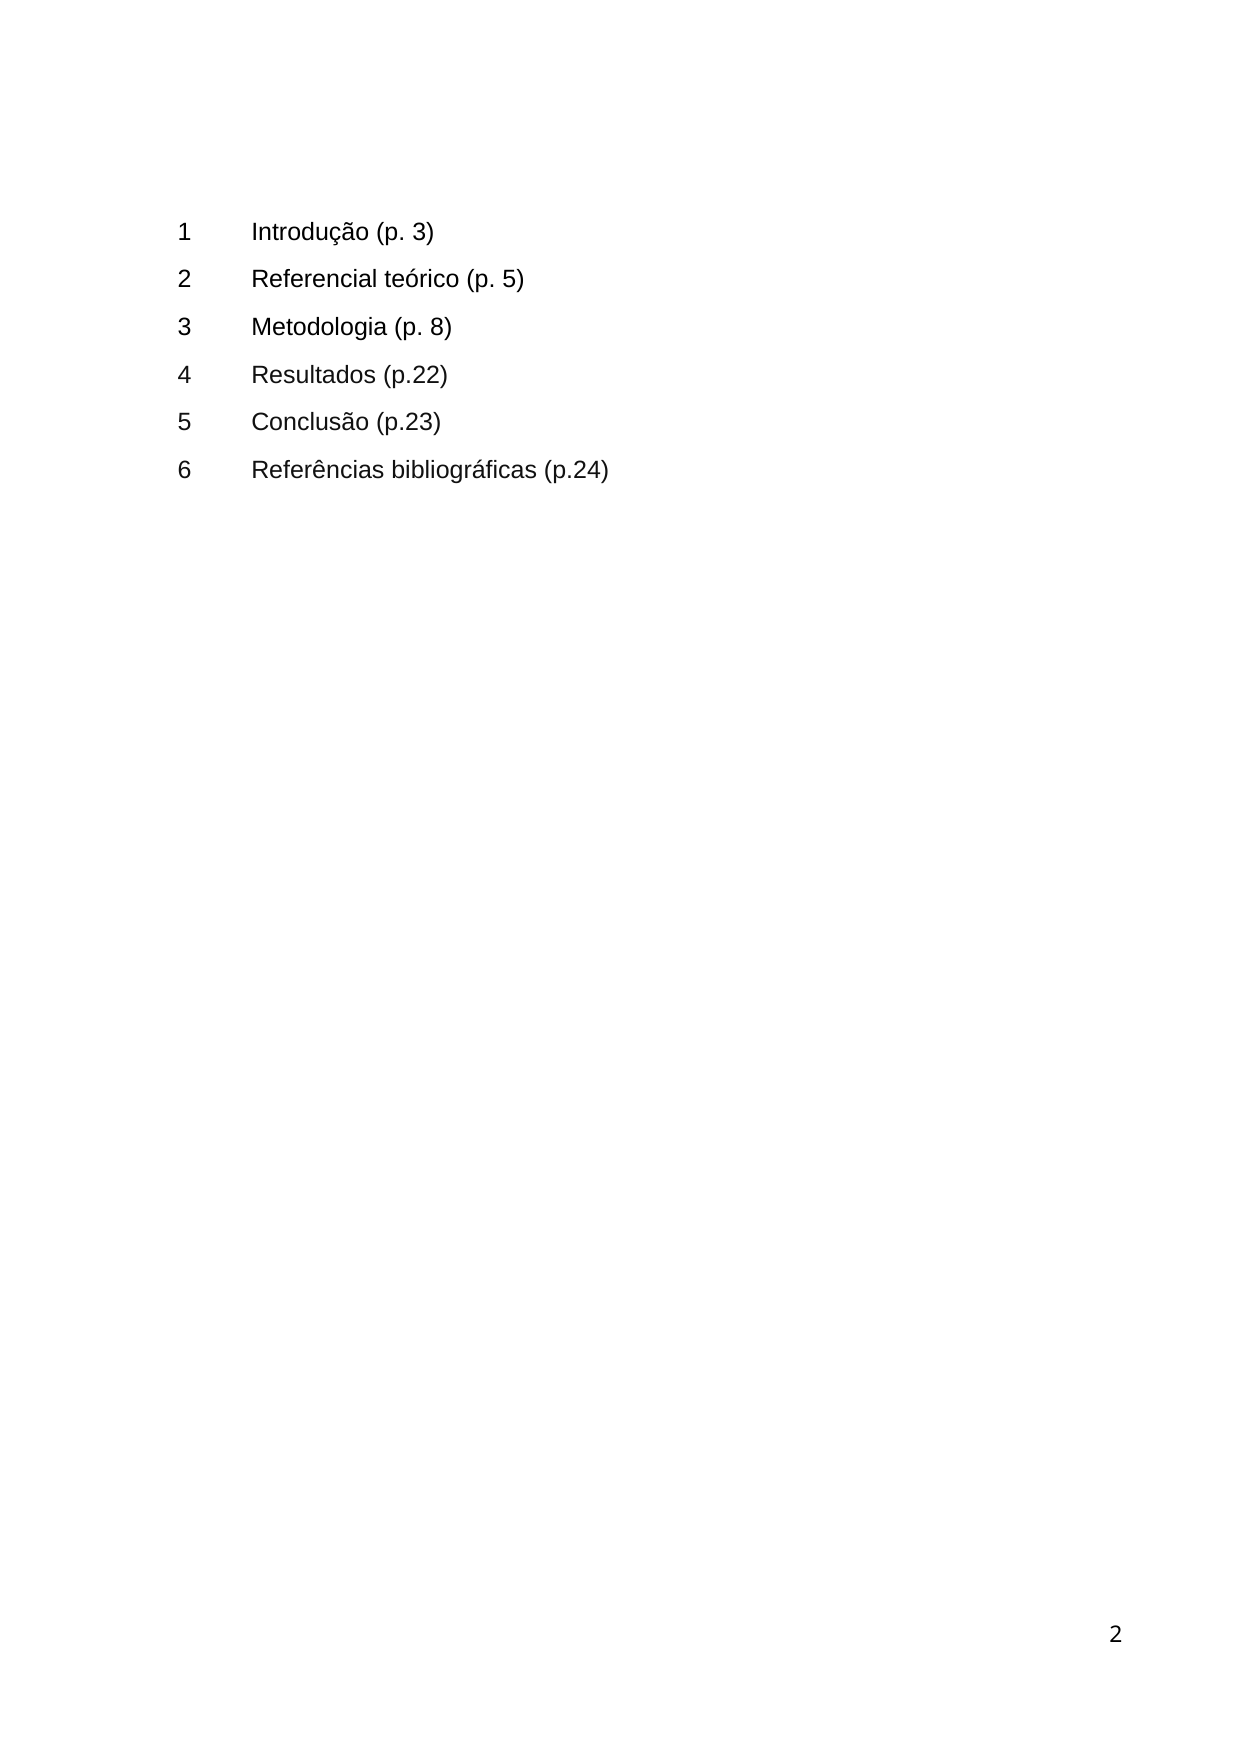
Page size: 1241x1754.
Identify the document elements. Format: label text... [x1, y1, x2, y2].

text 1 Introdução (p. 3) [177, 217, 1122, 245]
text 5 Conclusão (p.23) [177, 407, 1122, 436]
text 4 Resultados (p.22) [177, 360, 1122, 388]
text 2 Referencial teórico (p. 5) [177, 264, 1122, 293]
text 6 Referências bibliográficas (p.24) [177, 455, 1122, 484]
text 3 Metodologia (p. 8) [177, 312, 1122, 341]
